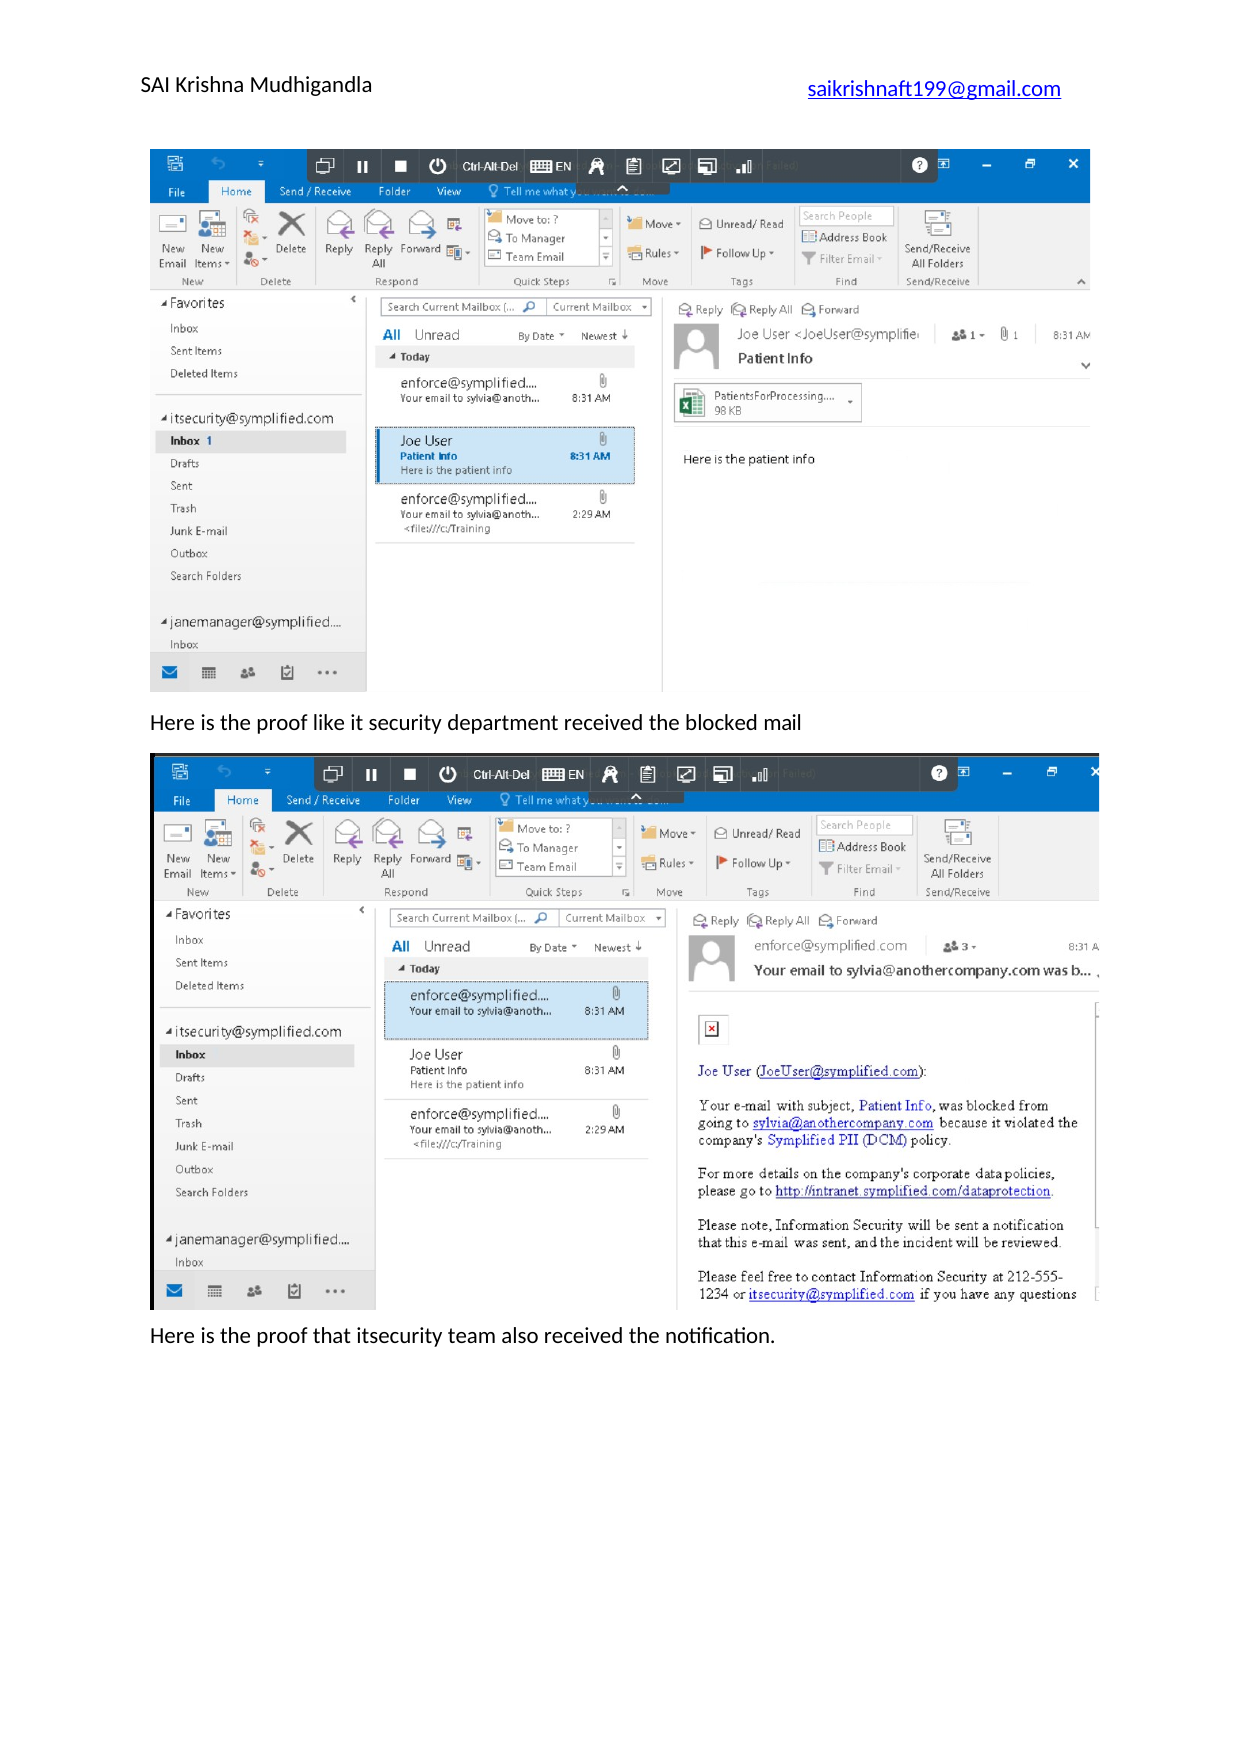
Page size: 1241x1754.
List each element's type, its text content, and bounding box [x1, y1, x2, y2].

text Here is the proof that itsecurity team also received the notification. [150, 762, 1103, 1349]
picture [150, 149, 1091, 692]
text Here is the proof like it security department received the blocked mail [150, 708, 1103, 736]
picture [150, 753, 1100, 762]
